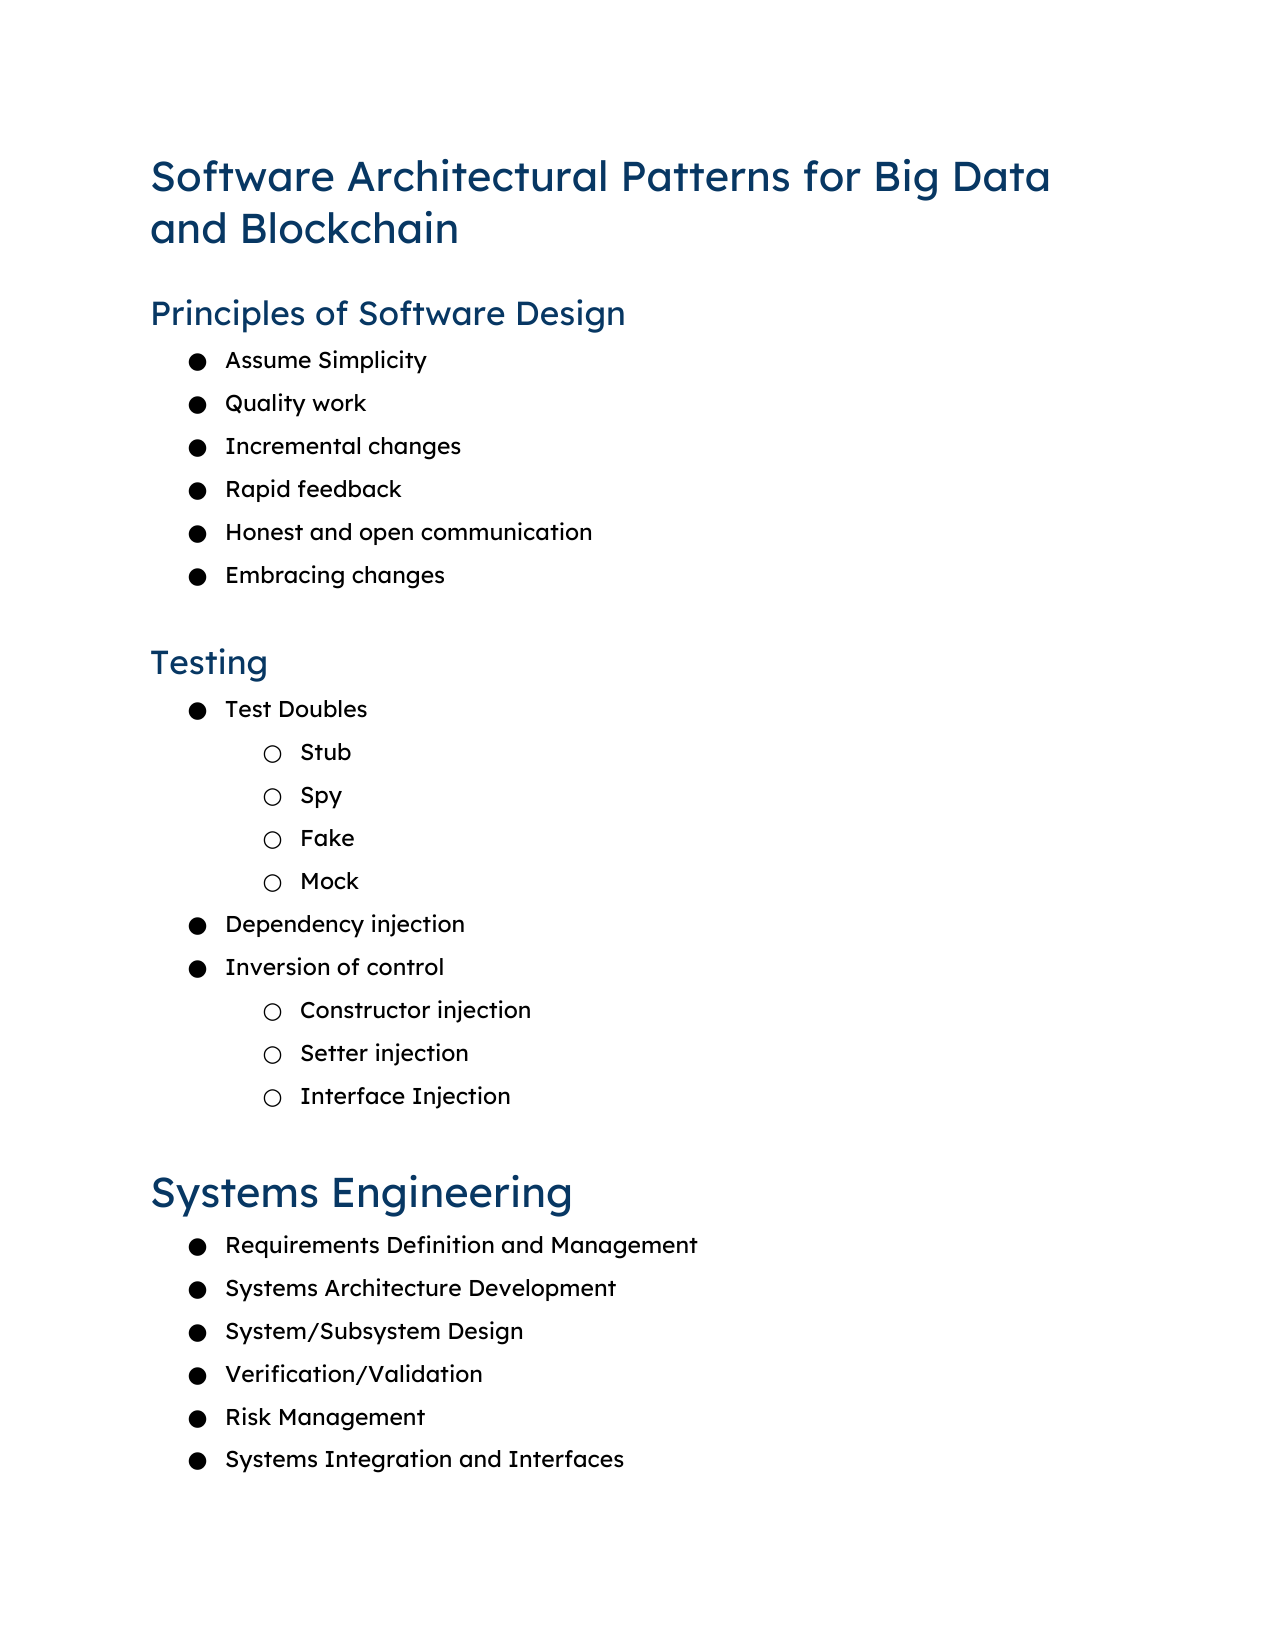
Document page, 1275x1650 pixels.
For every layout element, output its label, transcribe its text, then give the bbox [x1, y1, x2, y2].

subtitle Testing [150, 641, 1125, 682]
subtitle Principles of Software Design [150, 292, 1125, 333]
list Risk Management [187, 1402, 1125, 1431]
list Constructor injection [262, 995, 1125, 1024]
list Interface Injection [262, 1081, 1125, 1110]
list Honest and open communication [187, 517, 1125, 546]
list Rapid feedback [187, 474, 1125, 503]
subtitle Systems Engineering [150, 1166, 1125, 1218]
subtitle Software Architectural Patterns for Big Data and Blockchain [150, 150, 1125, 254]
list Quality work [187, 389, 1125, 417]
list Test Doubles [187, 695, 1125, 724]
list System/Subsystem Design [187, 1316, 1125, 1345]
list Assume Simplicity [187, 346, 1125, 374]
list Incremental changes [187, 432, 1125, 460]
list Spy [262, 781, 1125, 809]
list Embracing changes [187, 560, 1125, 589]
list Systems Architecture Development [187, 1273, 1125, 1302]
list Dependency injection [187, 909, 1125, 938]
list Setter injection [262, 1038, 1125, 1067]
list Requirements Definition and Management [187, 1230, 1125, 1259]
list Fake [262, 824, 1125, 852]
list Inversion of control [187, 952, 1125, 981]
list Systems Integration and Interfaces [187, 1445, 1125, 1474]
list Verification/Validation [187, 1359, 1125, 1388]
list Stub [262, 738, 1125, 767]
list Mock [262, 867, 1125, 895]
